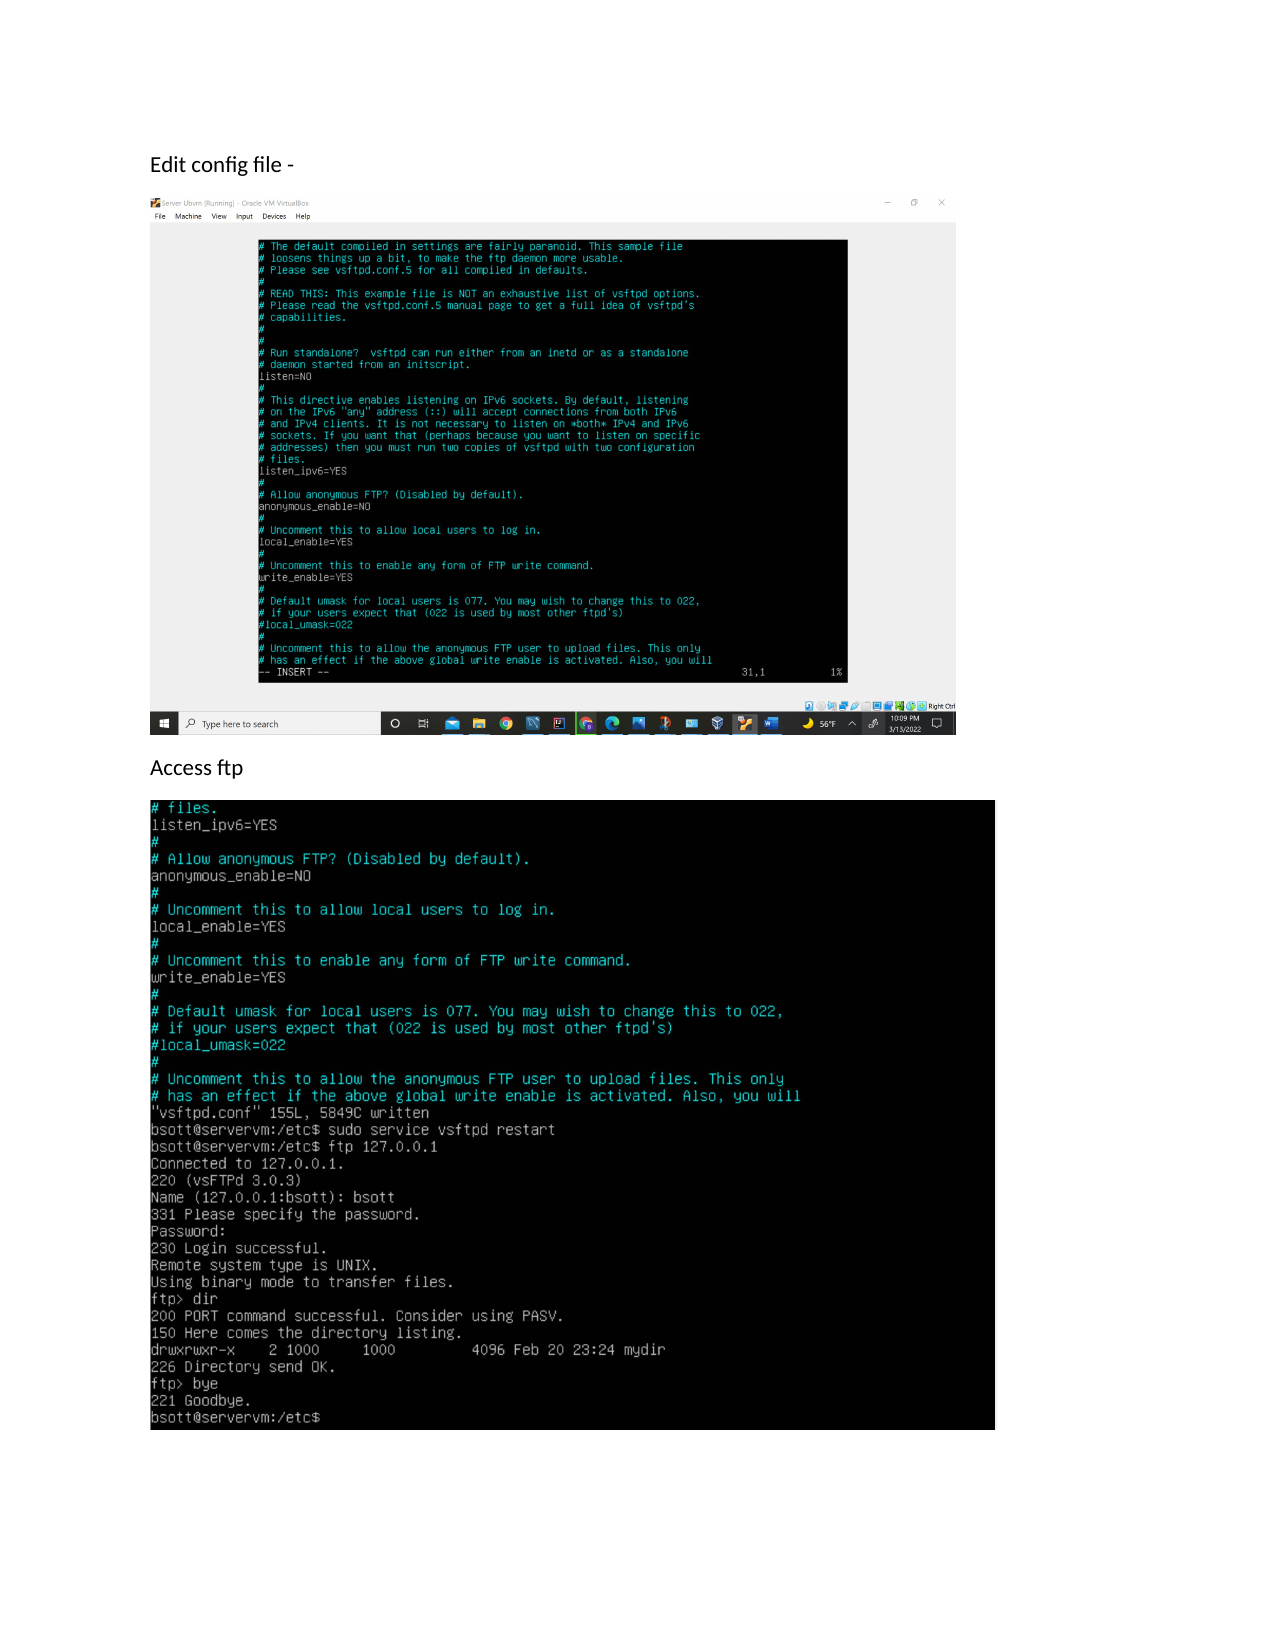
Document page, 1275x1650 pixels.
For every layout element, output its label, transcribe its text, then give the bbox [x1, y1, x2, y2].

picture [150, 800, 997, 1430]
text Edit config file - [150, 150, 1125, 178]
text Access ftp [150, 753, 1125, 781]
picture [150, 196, 956, 735]
